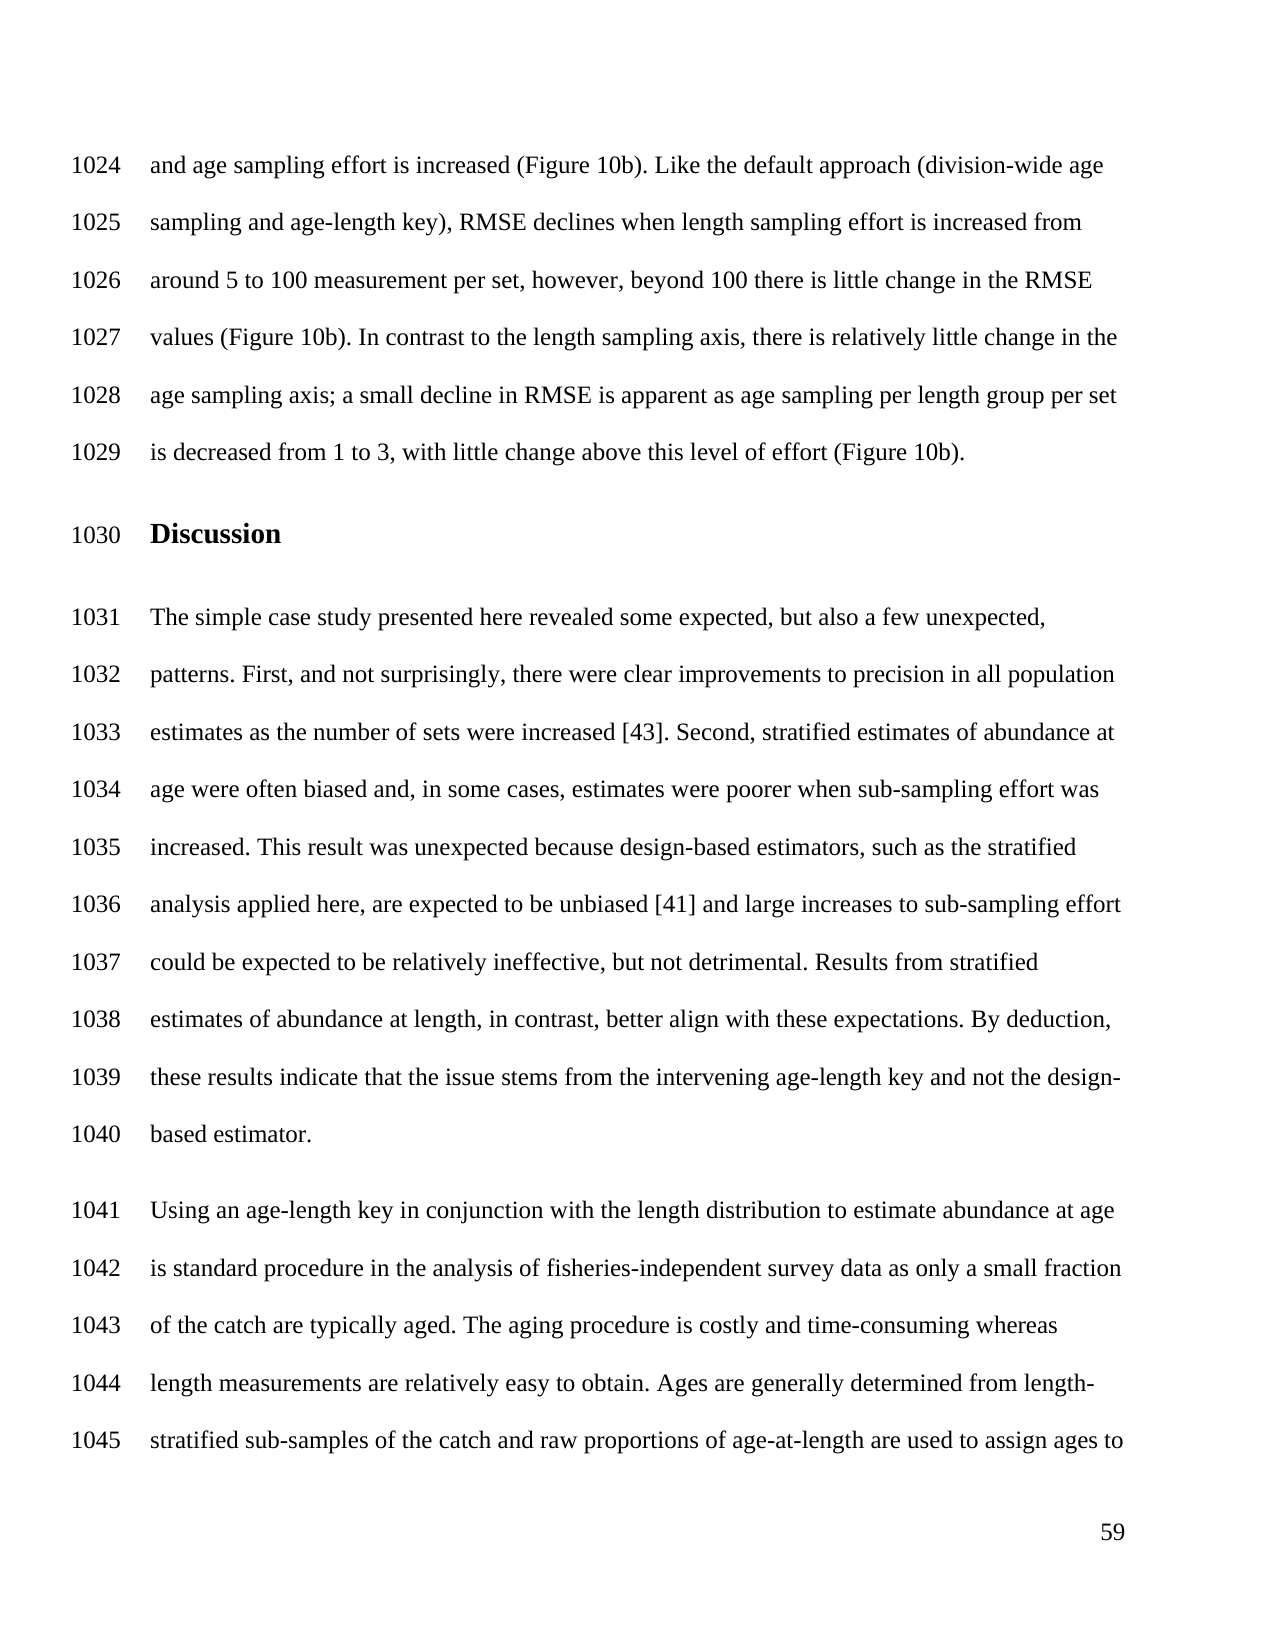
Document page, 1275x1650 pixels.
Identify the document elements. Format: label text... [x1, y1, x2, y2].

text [150, 1195, 1125, 1454]
subtitle Discussion [150, 516, 1125, 549]
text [150, 150, 1125, 466]
text The simple case study presented here revealed some expected, but also a few unexpected, patterns. First, and not surprisingly, there were clear improvements to precision in all population estimates as the number of sets were increased [43]. Second, stratified estimates of abundance at age were often biased and, in some cases, estimates were poorer when sub-sampling effort was increased. This result was unexpected because design-based estimators, such as the stratified analysis applied here, are expected to be unbiased [41] and large increases to sub-sampling effort could be expected to be relatively ineffective, but not detrimental. Results from stratified estimates of abundance at length, in contrast, better align with these expectations. By deduction, these results indicate that the issue stems from the intervening age-length key and not the design-based estimator. [150, 602, 1125, 1148]
